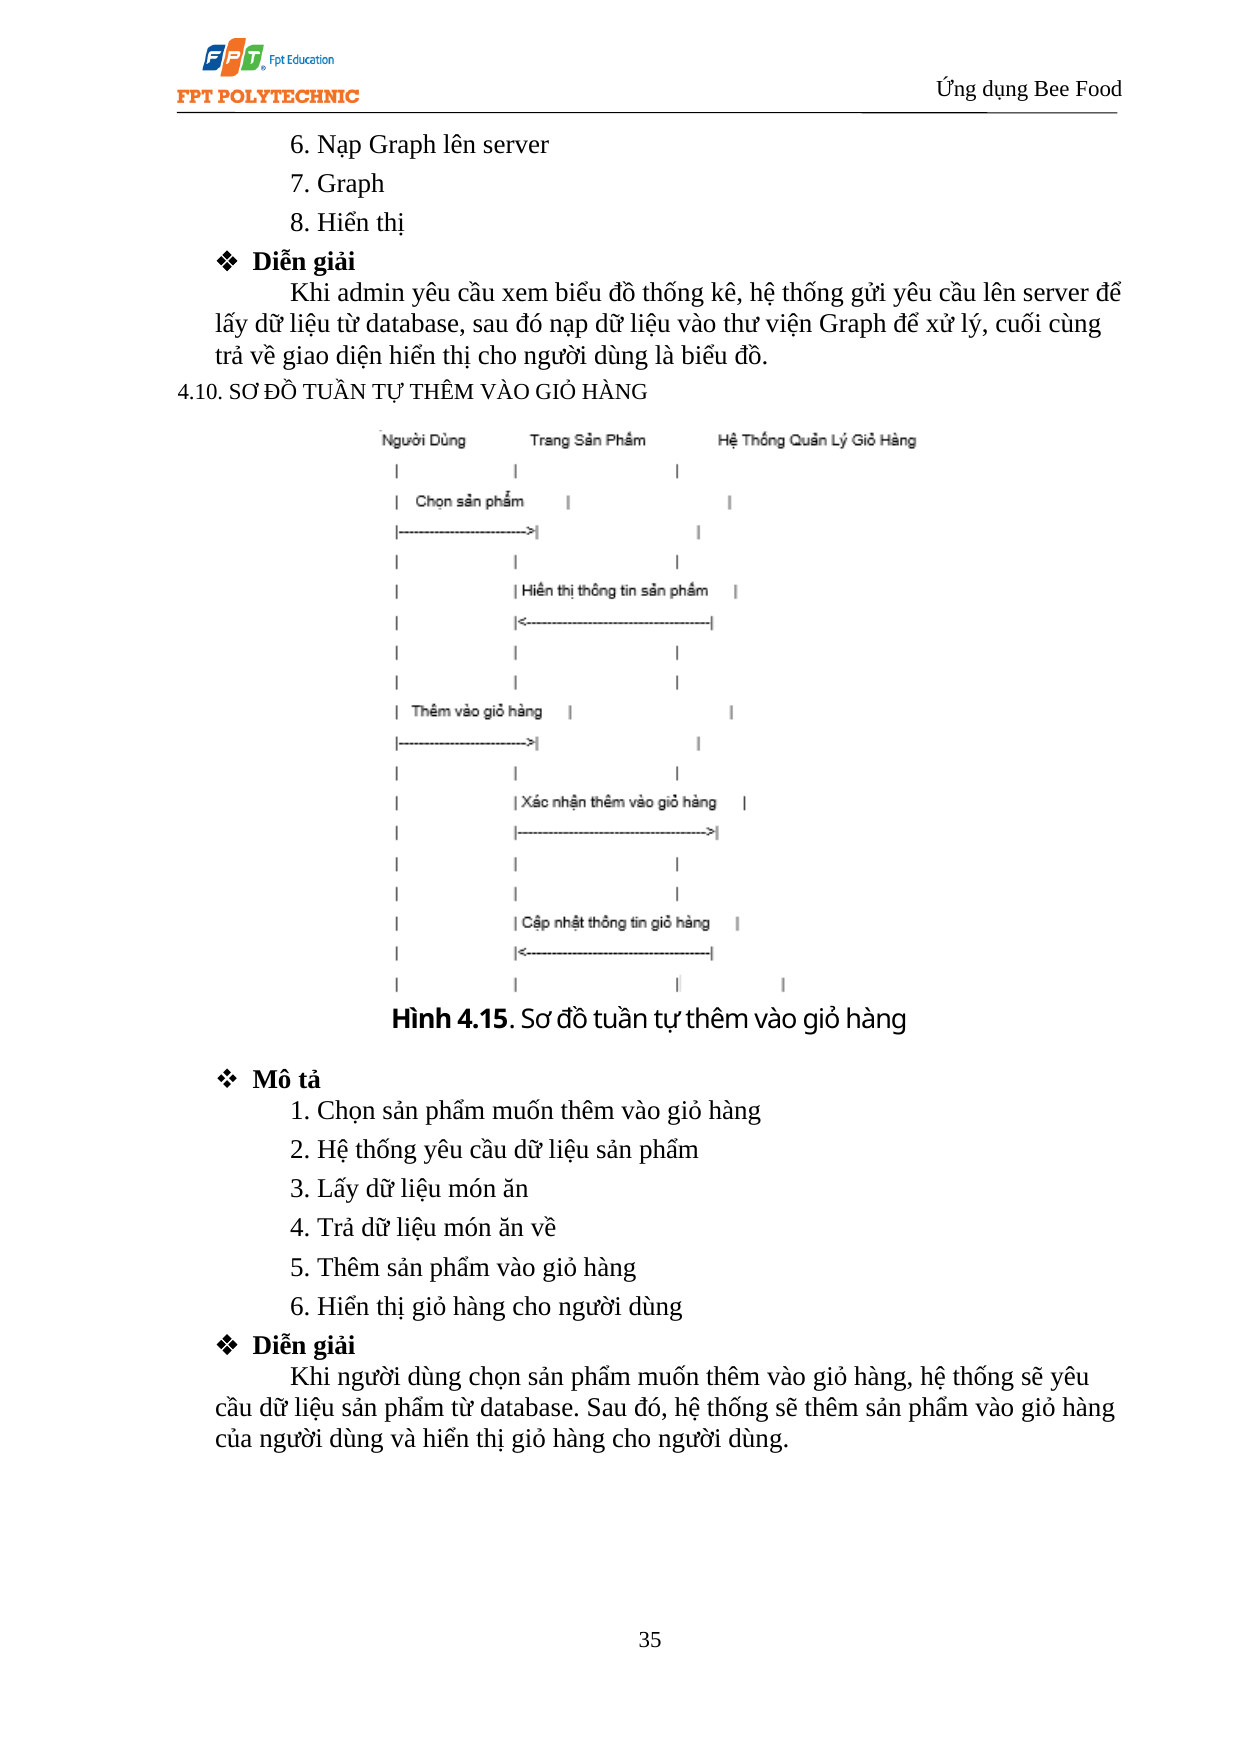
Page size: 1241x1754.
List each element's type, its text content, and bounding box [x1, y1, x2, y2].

text 2. Hệ thống yêu cầu dữ liệu sản phẩm [215, 1133, 1122, 1164]
list Diễn giải [215, 245, 1122, 276]
text 7. Graph [215, 167, 1122, 198]
picture [379, 430, 920, 1000]
picture [177, 38, 361, 103]
text 3. Lấy dữ liệu món ăn [215, 1172, 1122, 1203]
text 8. Hiển thị [215, 206, 1122, 237]
text 5. Thêm sản phẩm vào giỏ hàng [215, 1251, 1122, 1282]
text 6. Nạp Graph lên server [215, 128, 1122, 159]
text 4. Trả dữ liệu món ăn về [215, 1211, 1122, 1243]
text 1. Chọn sản phẩm muốn thêm vào giỏ hàng [215, 1094, 1122, 1125]
text 6. Hiển thị giỏ hàng cho người dùng [215, 1290, 1122, 1321]
text Khi người dùng chọn sản phẩm muốn thêm vào giỏ hàng, hệ thống sẽ yêu cầu dữ liệu sản phẩm từ database. Sau đó, hệ thống sẽ thêm sản phẩm vào giỏ hàng của người dùng và hiển thị giỏ hàng cho người dùng. [215, 1360, 1122, 1454]
text Khi admin yêu cầu xem biểu đồ thống kê, hệ thống gửi yêu cầu lên server để lấy dữ liệu từ database, sau đó nạp dữ liệu vào thư viện Graph để xử lý, cuối cùng trả về giao diện hiển thị cho người dùng là biểu đồ. [215, 276, 1122, 370]
list Mô tả [215, 1063, 1122, 1094]
list Diễn giải [215, 1329, 1122, 1360]
title Hình 4.15. Sơ đồ tuần tự thêm vào giỏ hàng [177, 999, 1122, 1036]
text 4.10. SƠ ĐỒ TUẦN TỰ THÊM VÀO GIỎ HÀNG [177, 378, 1122, 404]
